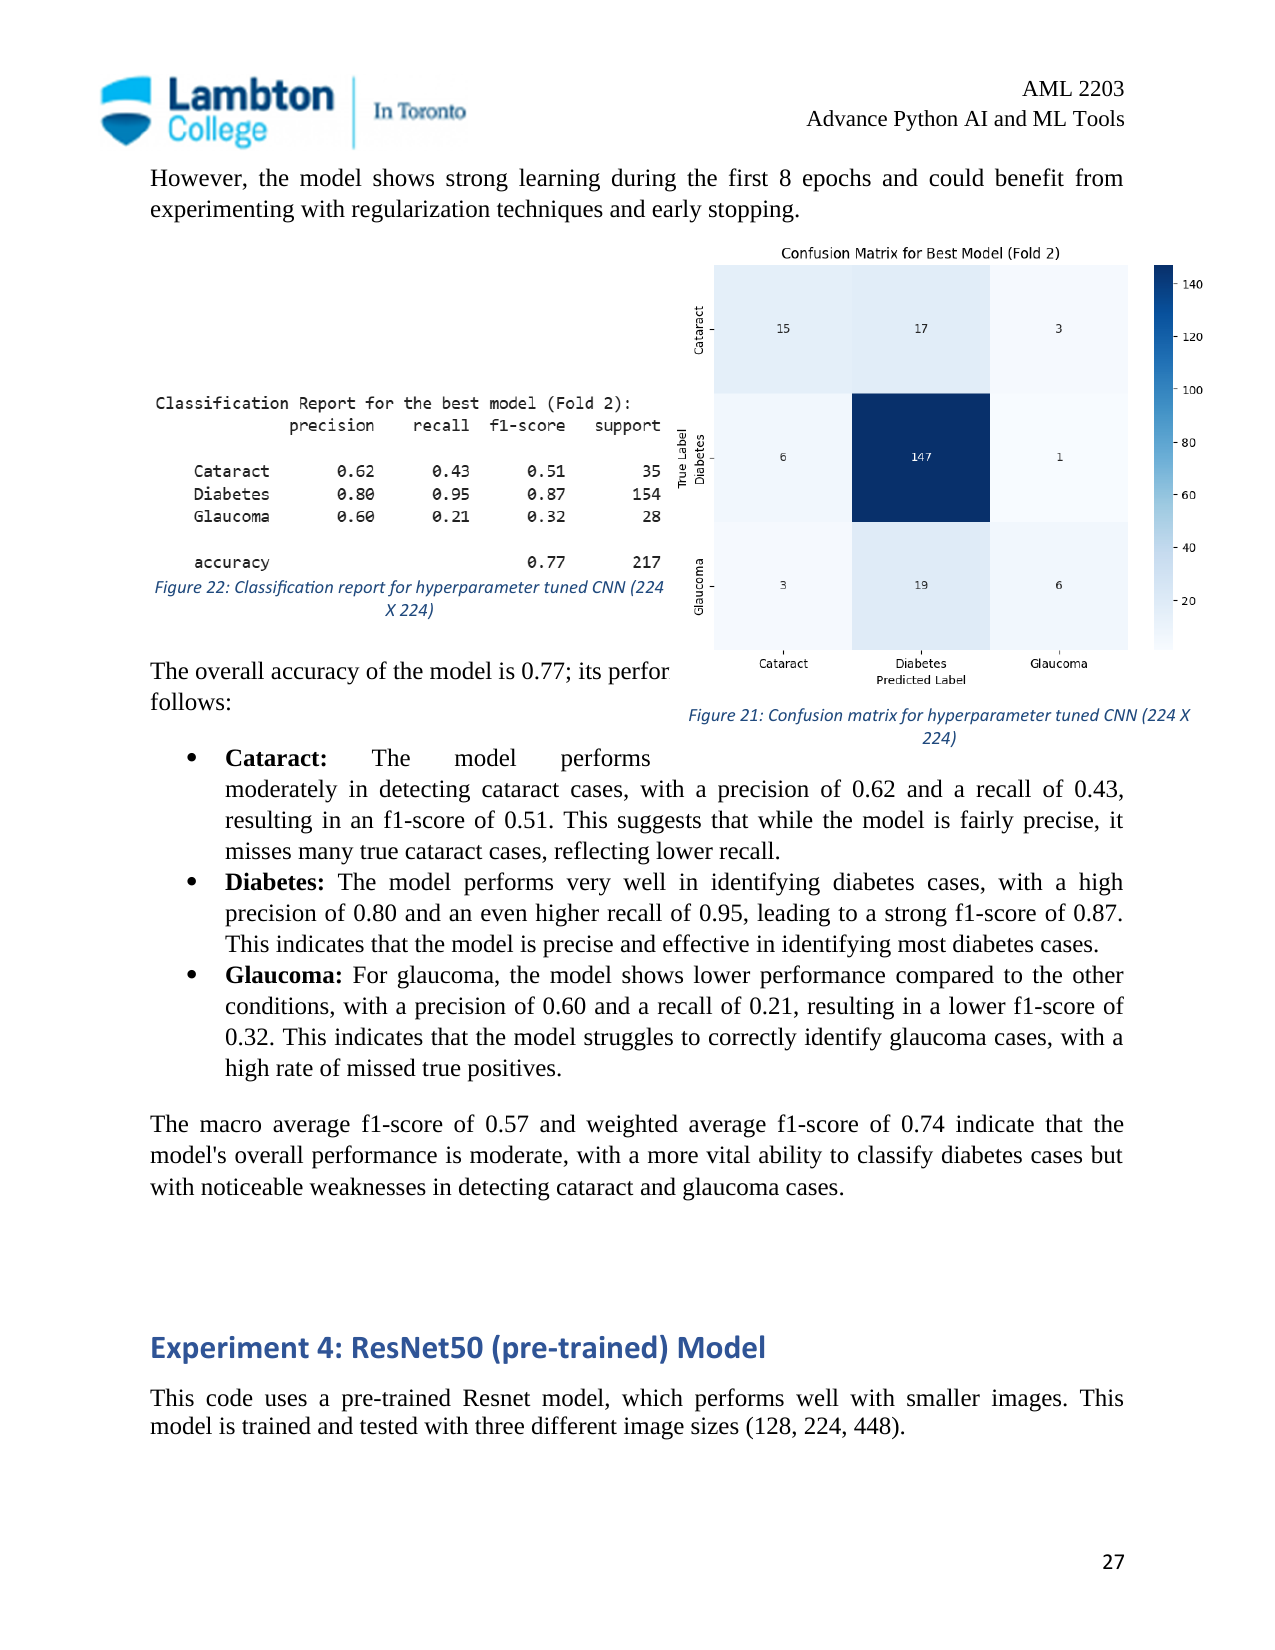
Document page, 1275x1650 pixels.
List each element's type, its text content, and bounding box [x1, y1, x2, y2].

picture [98, 74, 468, 151]
picture [150, 238, 1211, 694]
list Cataract: The model performs moderately in detecting cataract cases, with a precision of 0.62 and a recall of 0.43, resulting in an f1-score of 0.51. This suggests that while the model is fairly precise, it misses many true cataract cases, reflecting lower recall. [187, 743, 1125, 865]
list Glaucoma: For glaucoma, the model shows lower performance compared to the other conditions, with a precision of 0.60 and a recall of 0.21, resulting in a lower f1-score of 0.32. This indicates that the model struggles to correctly identify glaucoma cases, with a high rate of missed true positives. [187, 960, 1125, 1082]
text The overall accuracy of the model is 0.77; its performance varies across the different classes as follows: [150, 656, 1125, 716]
text However, the model shows strong learning during the first 8 epochs and could benefit from experimenting with regularization techniques and early stopping. [150, 163, 1125, 223]
text The macro average f1-score of 0.57 and weighted average f1-score of 0.74 indicate that the model's overall performance is moderate, with a more vital ability to classify diabetes cases but with noticeable weaknesses in detecting cataract and glaucoma cases. [150, 1109, 1125, 1200]
text This code uses a pre-trained Resnet model, which performs well with smaller images. This model is trained and tested with three different image sizes (128, 224, 448). [150, 1383, 1125, 1440]
subtitle Experiment 4: ResNet50 (pre-trained) Model [150, 1326, 1125, 1367]
list Diabetes: The model performs very well in identifying diabetes cases, with a high precision of 0.80 and an even higher recall of 0.95, leading to a strong f1-score of 0.87. This indicates that the model is precise and effective in identifying most diabetes cases. [187, 867, 1125, 958]
